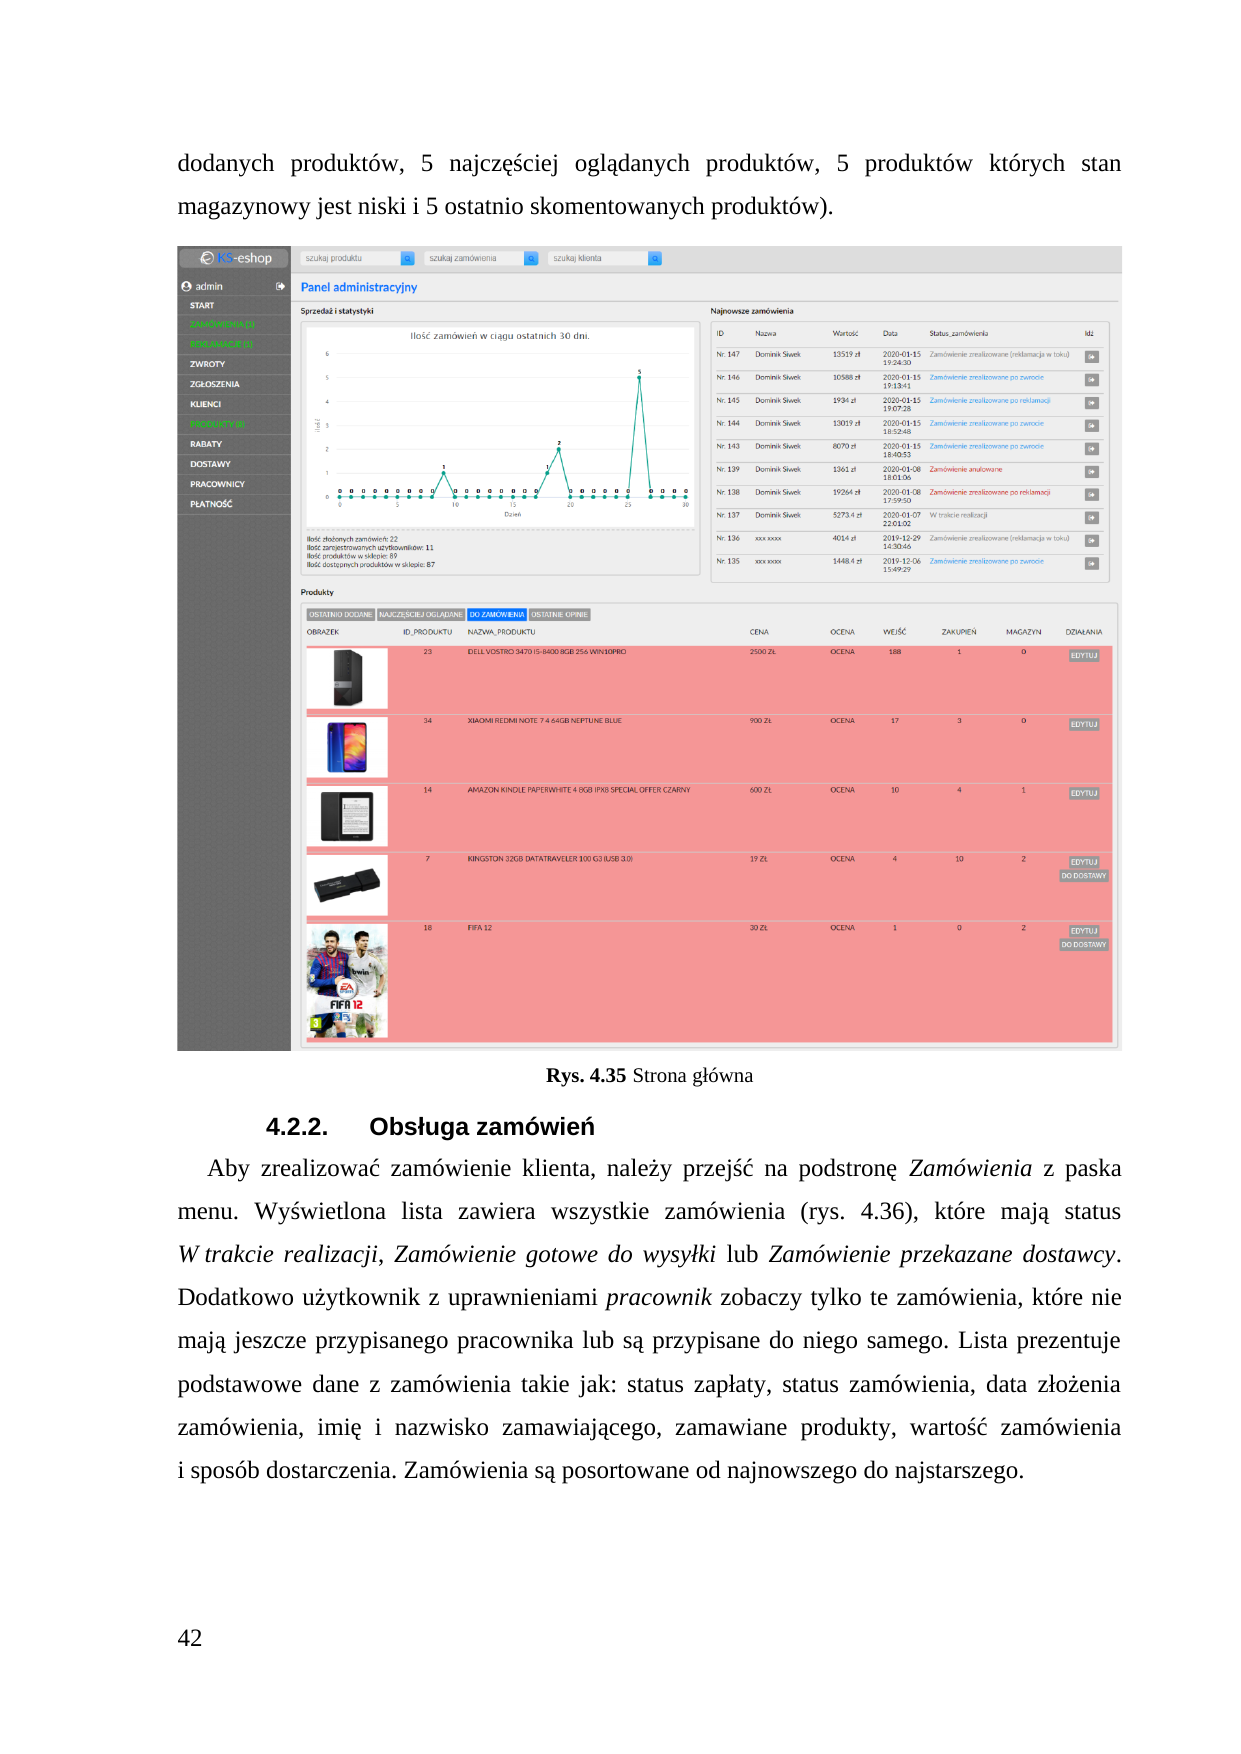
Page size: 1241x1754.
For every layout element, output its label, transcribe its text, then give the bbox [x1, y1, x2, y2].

text Rys. 4.35 Strona główna [177, 1063, 1122, 1087]
text Aby zrealizować zamówienie klienta, należy przejść na podstronę Zamówienia z paska menu. Wyświetlona lista zawiera wszystkie zamówienia (rys. 4.36), które mają status W trakcie realizacji, Zamówienie gotowe do wysyłki lub Zamówienie przekazane dostawcy. Dodatkowo użytkownik z uprawnieniami pracownik zobaczy tylko te zamówienia, które nie mają jeszcze przypisanego pracownika lub są przypisane do niego samego. Lista prezentuje podstawowe dane z zamówienia takie jak: status zapłaty, status zamówienia, data złożenia zamówienia, imię i nazwisko zamawiającego, zamawiane produkty, wartość zamówienia i sposób dostarczenia. Zamówienia są posortowane od najnowszego do najstarszego. [177, 1153, 1122, 1484]
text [177, 148, 1122, 219]
picture [177, 246, 1123, 1051]
subtitle Obsługa zamówień [266, 1112, 1122, 1141]
